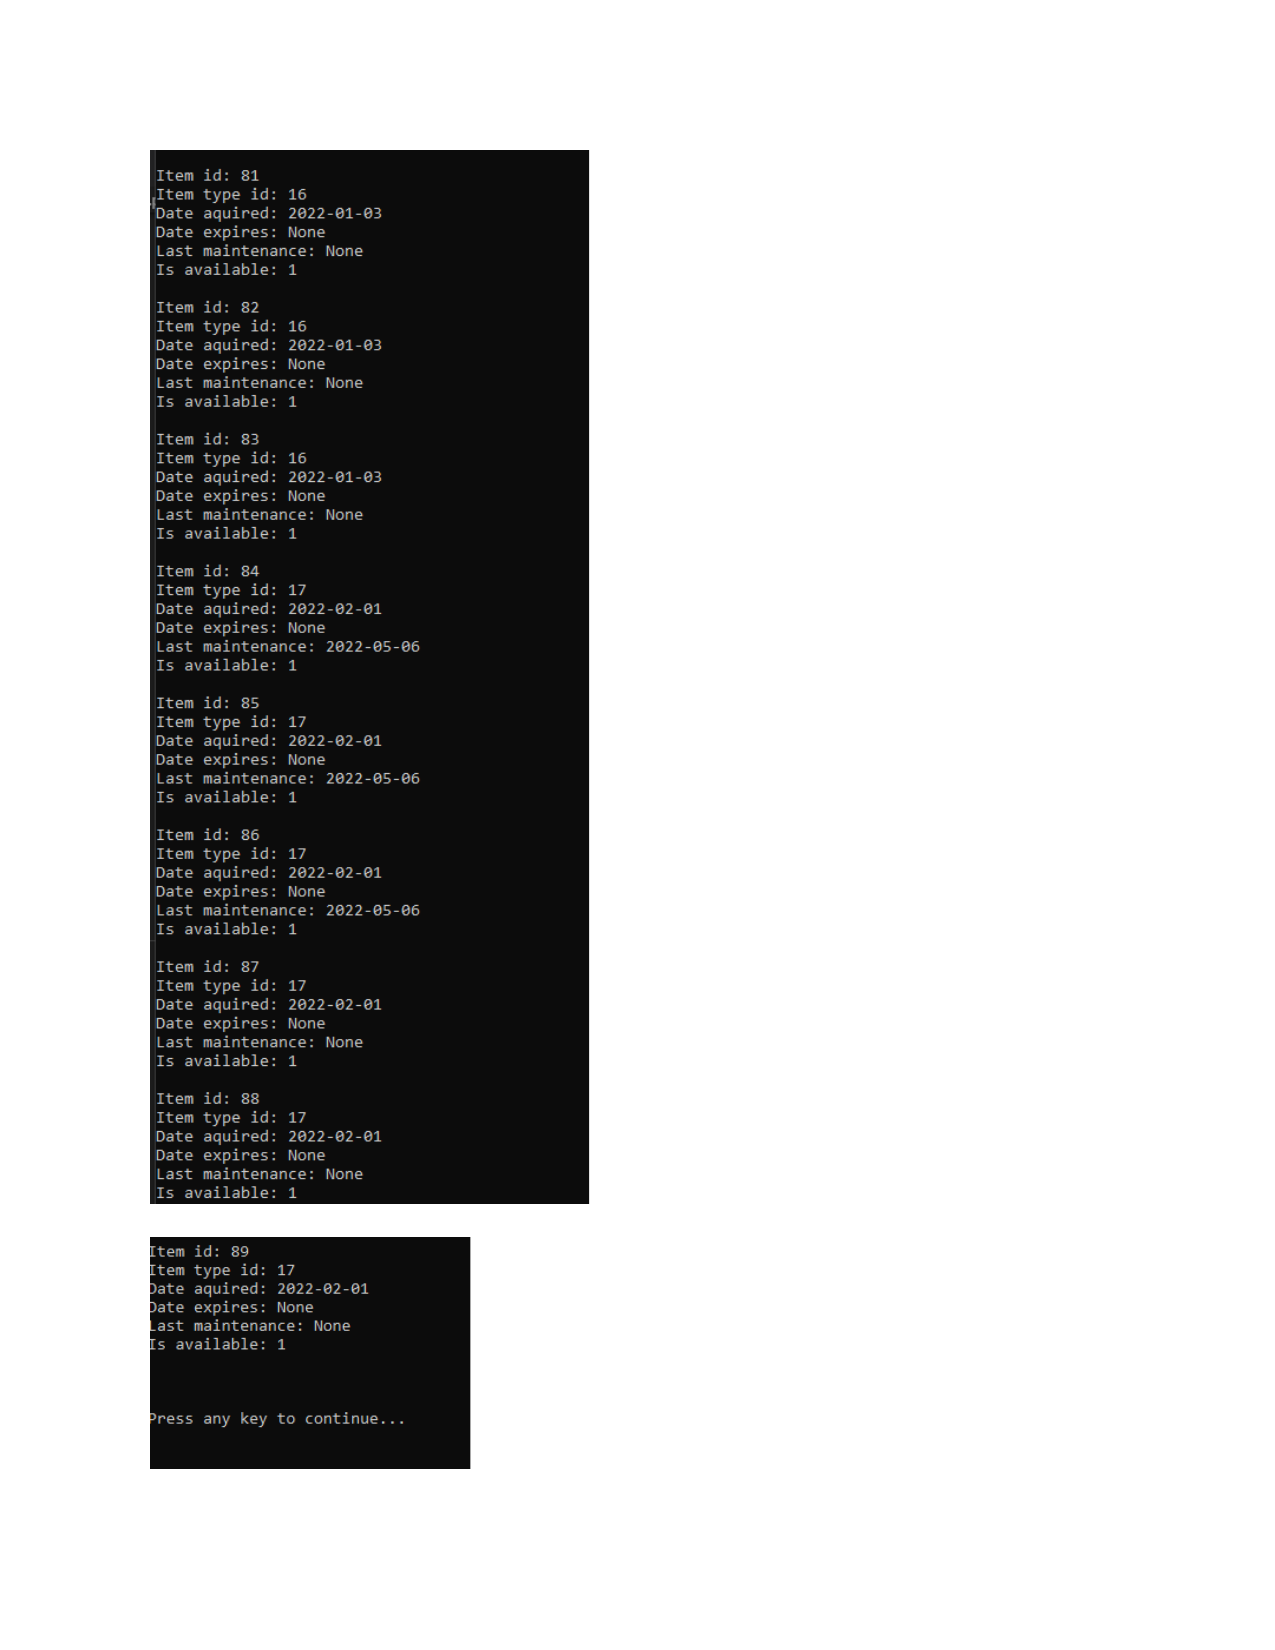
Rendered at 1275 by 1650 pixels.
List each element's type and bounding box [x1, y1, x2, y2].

picture [150, 1237, 471, 1469]
picture [150, 150, 590, 1204]
